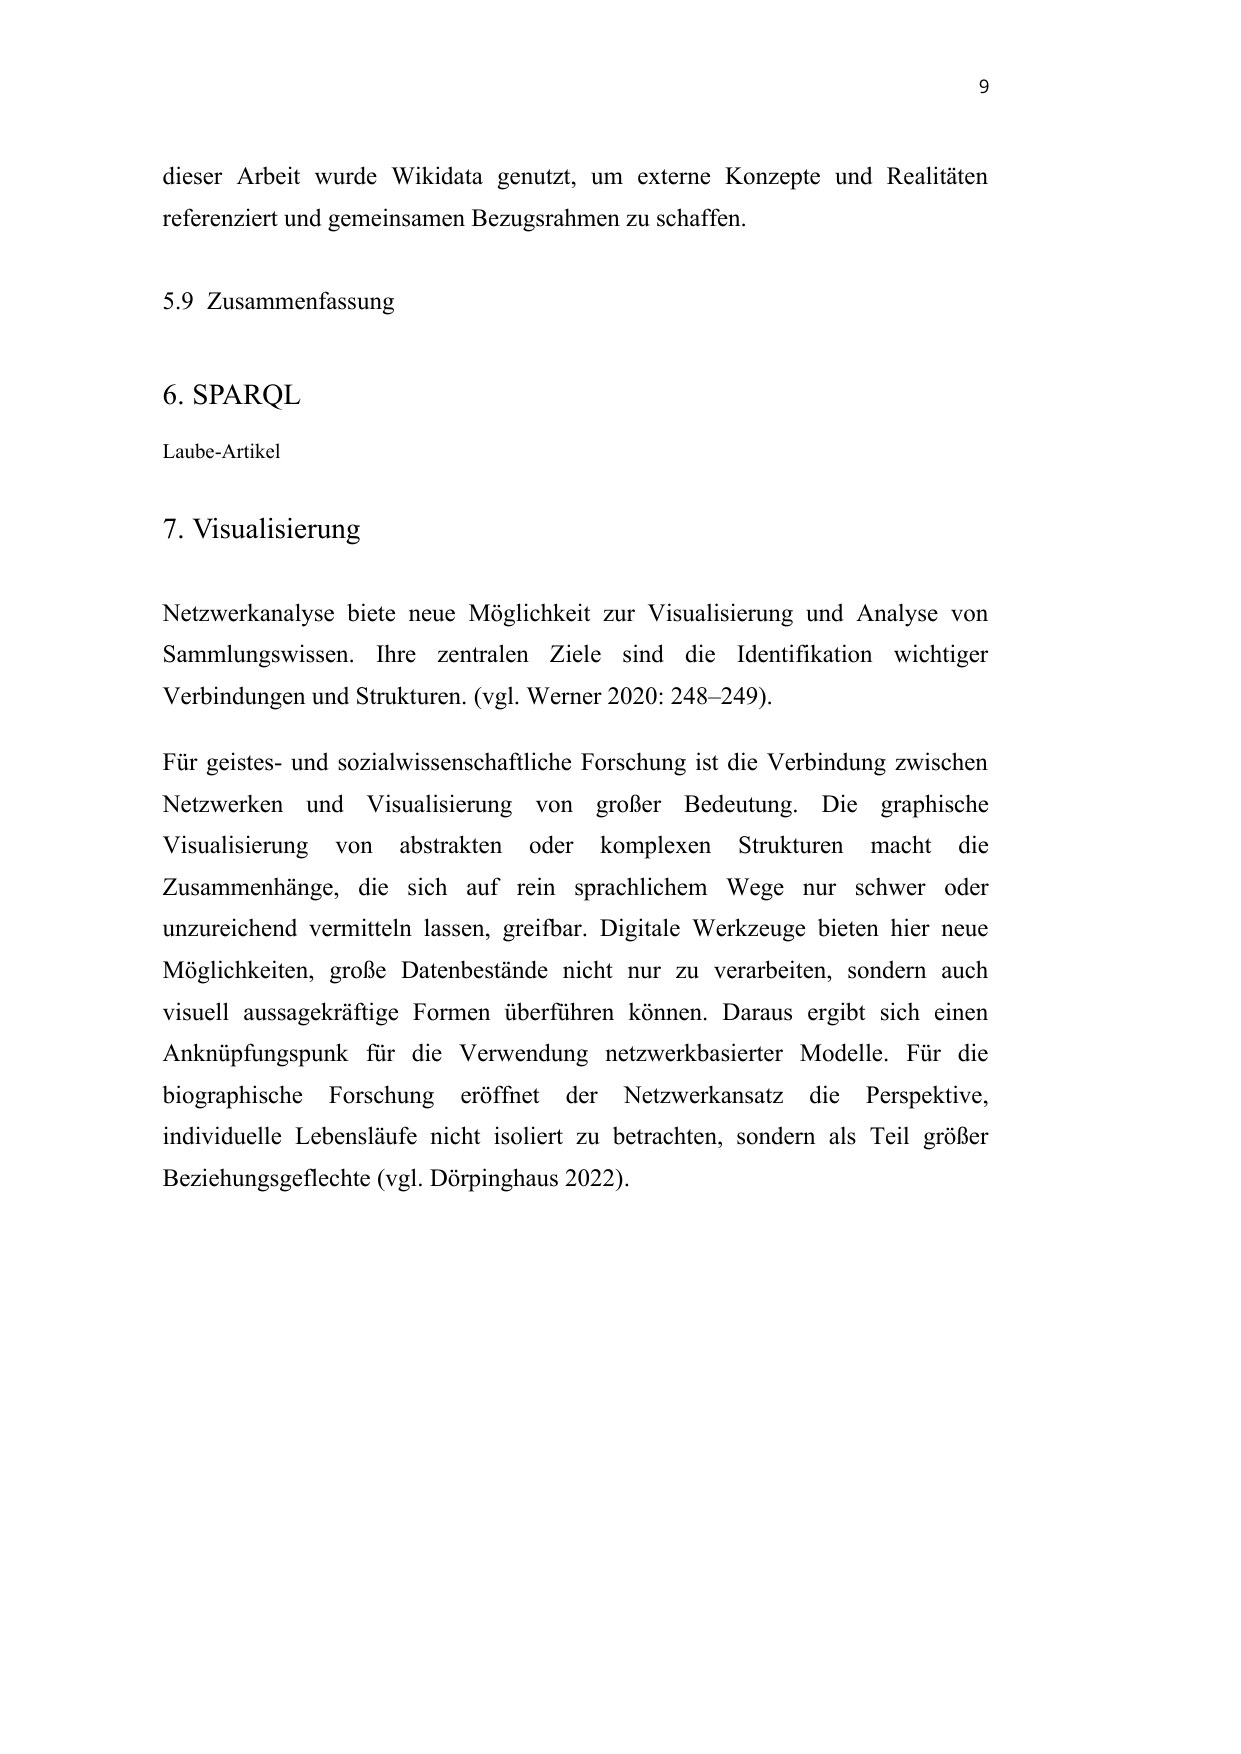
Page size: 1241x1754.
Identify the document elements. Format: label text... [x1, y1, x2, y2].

text Netzwerkanalyse biete neue Möglichkeit zur Visualisierung und Analyse von Sammlungswissen. Ihre zentralen Ziele sind die Identifikation wichtiger Verbindungen und Strukturen. (vgl. Werner 2020: 248–249). [162, 599, 989, 709]
subtitle SPARQL [162, 379, 989, 411]
text Für geistes- und sozialwissenschaftliche Forschung ist die Verbindung zwischen Netzwerken und Visualisierung von großer Bedeutung. Die graphische Visualisierung von abstrakten oder komplexen Strukturen macht die Zusammenhänge, die sich auf rein sprachlichem Wege nur schwer oder unzureichend vermitteln lassen, greifbar. Digitale Werkzeuge bieten hier neue Möglichkeiten, große Datenbestände nicht nur zu verarbeiten, sondern auch visuell aussagekräftige Formen überführen können. Daraus ergibt sich einen Anknüpfungspunk für die Verwendung netzwerkbasierter Modelle. Für die biographische Forschung eröffnet der Netzwerkansatz die Perspektive, individuelle Lebensläufe nicht isoliert zu betrachten, sondern als Teil größer Beziehungsgeflechte (vgl. Dörpinghaus 2022). [162, 748, 989, 1192]
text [162, 162, 989, 232]
list Zusammenfassung [162, 287, 989, 315]
text Laube-Artikel [162, 439, 989, 463]
subtitle Visualisierung [162, 513, 989, 545]
